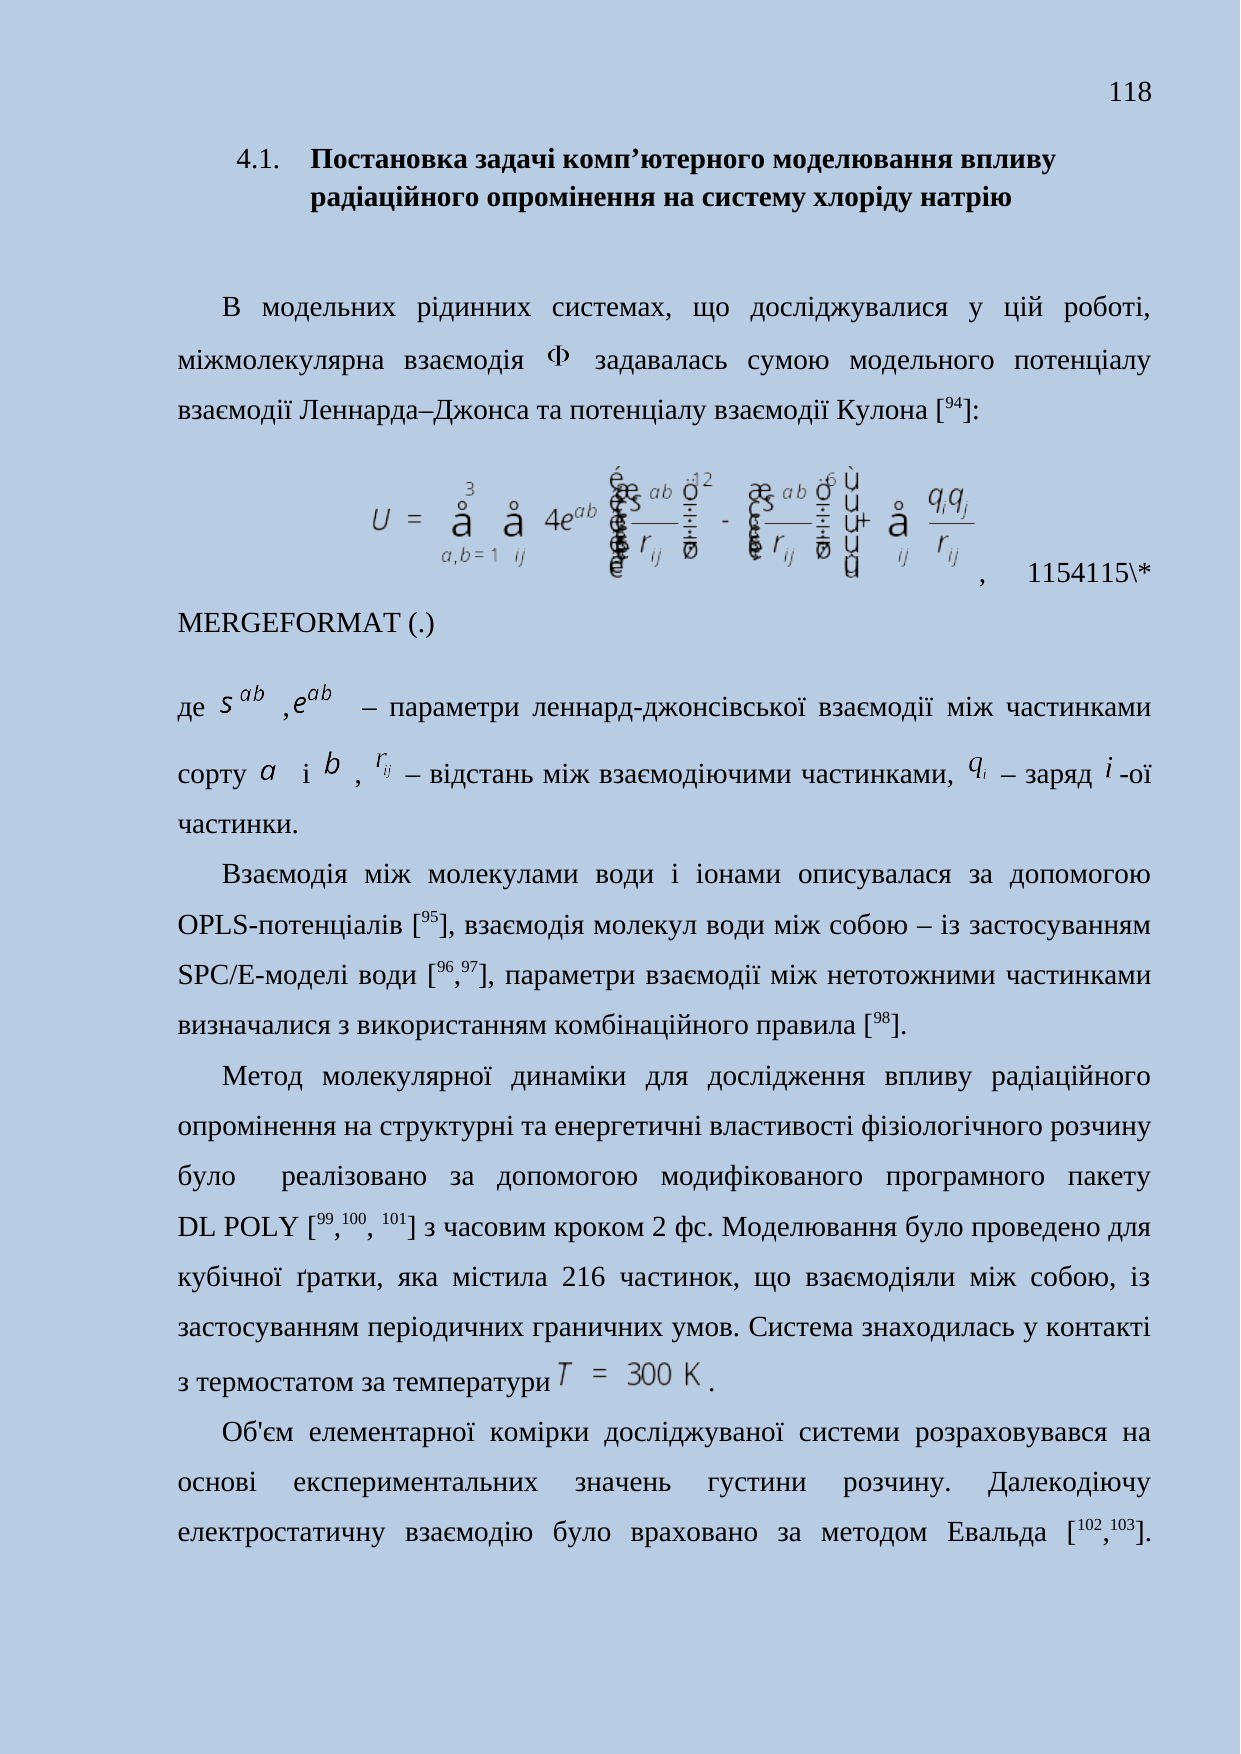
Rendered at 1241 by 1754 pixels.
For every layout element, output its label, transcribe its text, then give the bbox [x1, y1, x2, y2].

text , [177, 463, 1152, 639]
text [177, 1414, 1152, 1548]
text де , – параметри леннард-джонсівської взаємодії між частинками сорту і , – відстань між взаємодіючими частинками, – заряд -ої частинки. [177, 676, 1152, 840]
subtitle Постановка задачі комп’ютерного моделювання впливу радіаційного опромінення на систему хлоріду натрію [236, 141, 1152, 213]
text Метод молекулярної динаміки для дослідження впливу радіаційного опромінення на структурні та енергетичні властивості фізіологічного розчину було реалізовано за допомогою модифікованого програмного пакету DL POLY [,, ] з часовим кроком 2 фс. Моделювання було проведено для кубічної ґратки, яка містила 216 частинок, що взаємодіяли між собою, із застосуванням періодичних граничних умов. Система знаходилась у контакті з термостатом за температури . [177, 1058, 1152, 1397]
text В модельних рідинних системах, що досліджувалися у цій роботі, міжмолекулярна взаємодія задавалась сумою модельного потенціалу взаємодії Леннарда–Джонса та потенціалу взаємодії Кулона []: [177, 289, 1152, 426]
text Взаємодія між молекулами води і іонами описувалася за допомогою OPLS-потенціалів [], взаємодія молекул води між собою – із застосуванням SPC/E-моделі води [,], параметри взаємодії між нетотожними частинками визначалися з використанням комбінаційного правила []. [177, 857, 1152, 1041]
